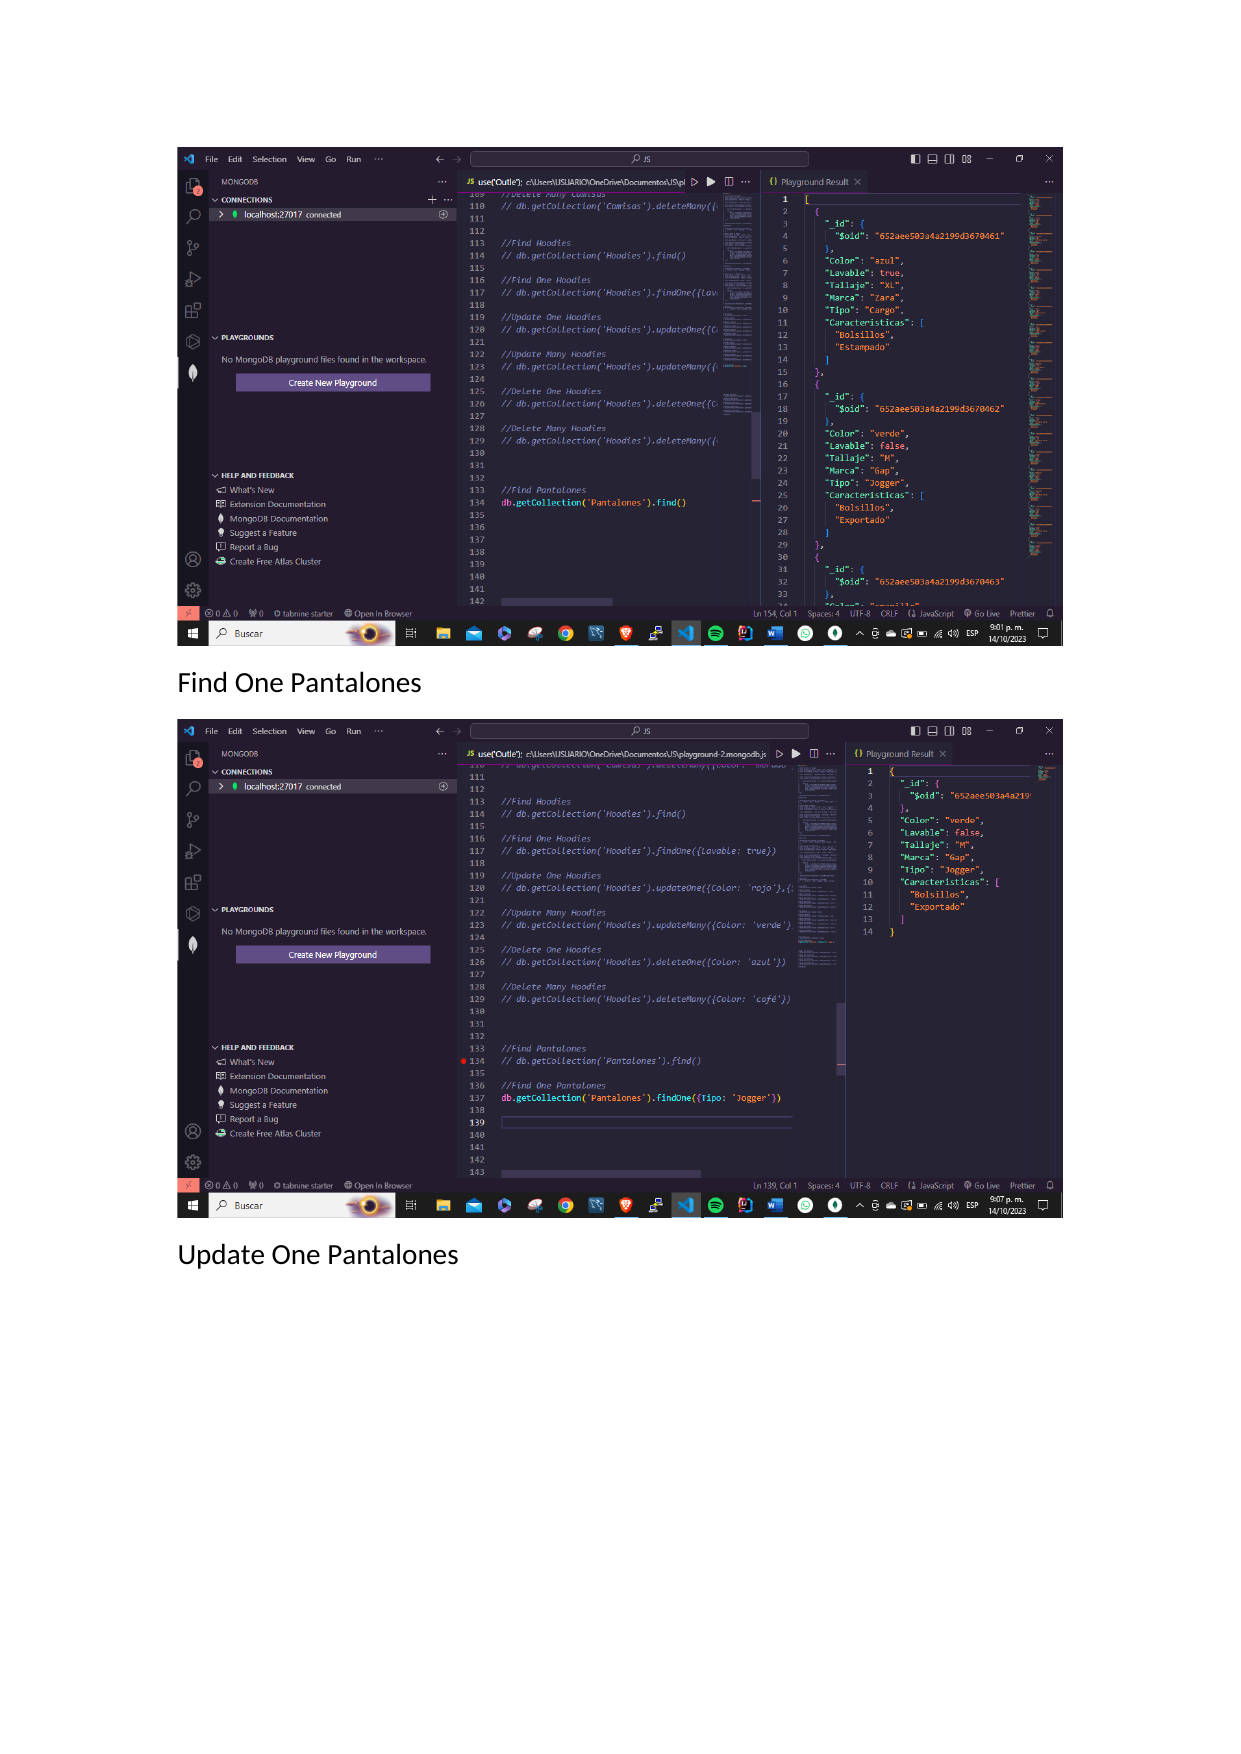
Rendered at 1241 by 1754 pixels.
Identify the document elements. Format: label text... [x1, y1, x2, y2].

picture [177, 719, 1063, 1218]
text Find One Pantalones [177, 664, 1063, 700]
picture [177, 147, 1063, 646]
text Update One Pantalones [177, 1236, 1063, 1272]
